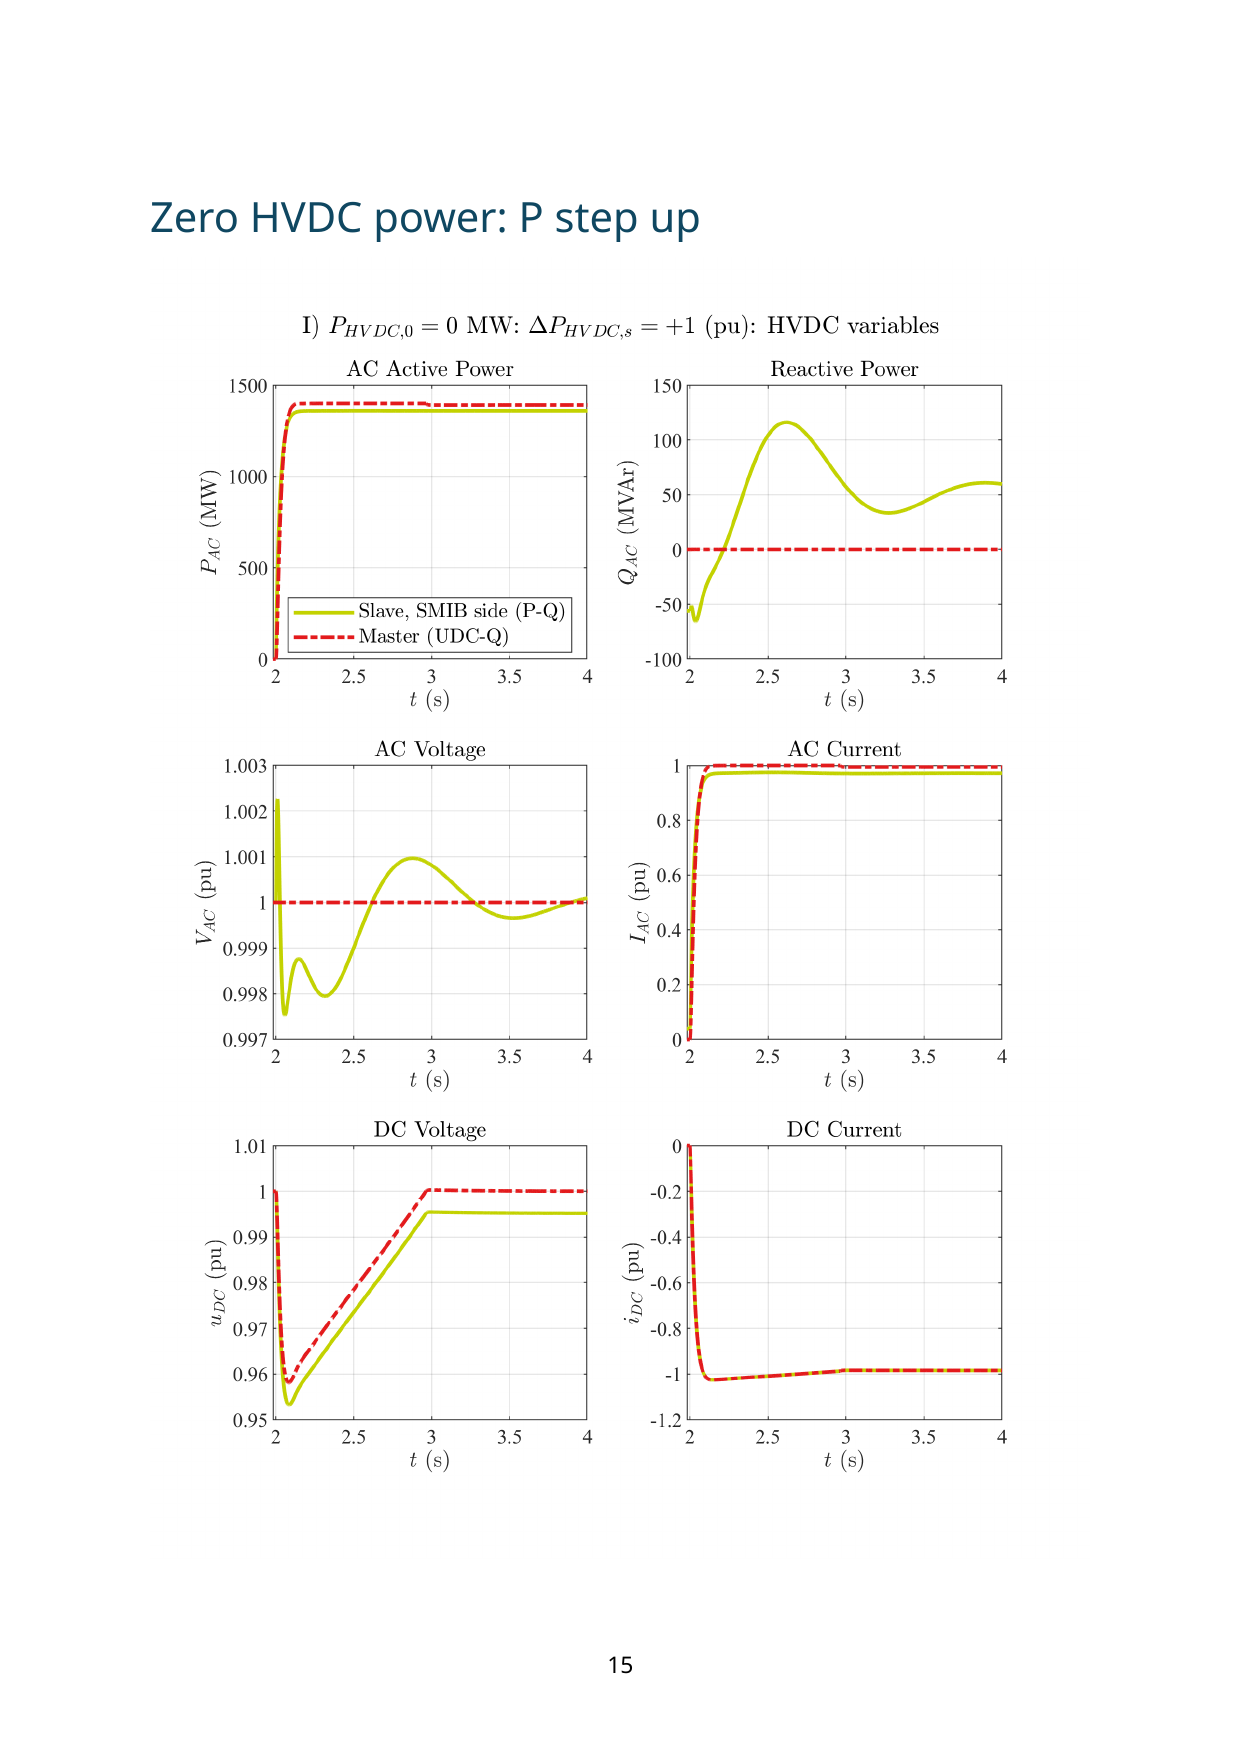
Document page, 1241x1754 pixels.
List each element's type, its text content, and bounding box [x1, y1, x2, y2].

picture [150, 257, 1091, 1559]
subtitle Zero HVDC power: P step up [150, 187, 1090, 244]
